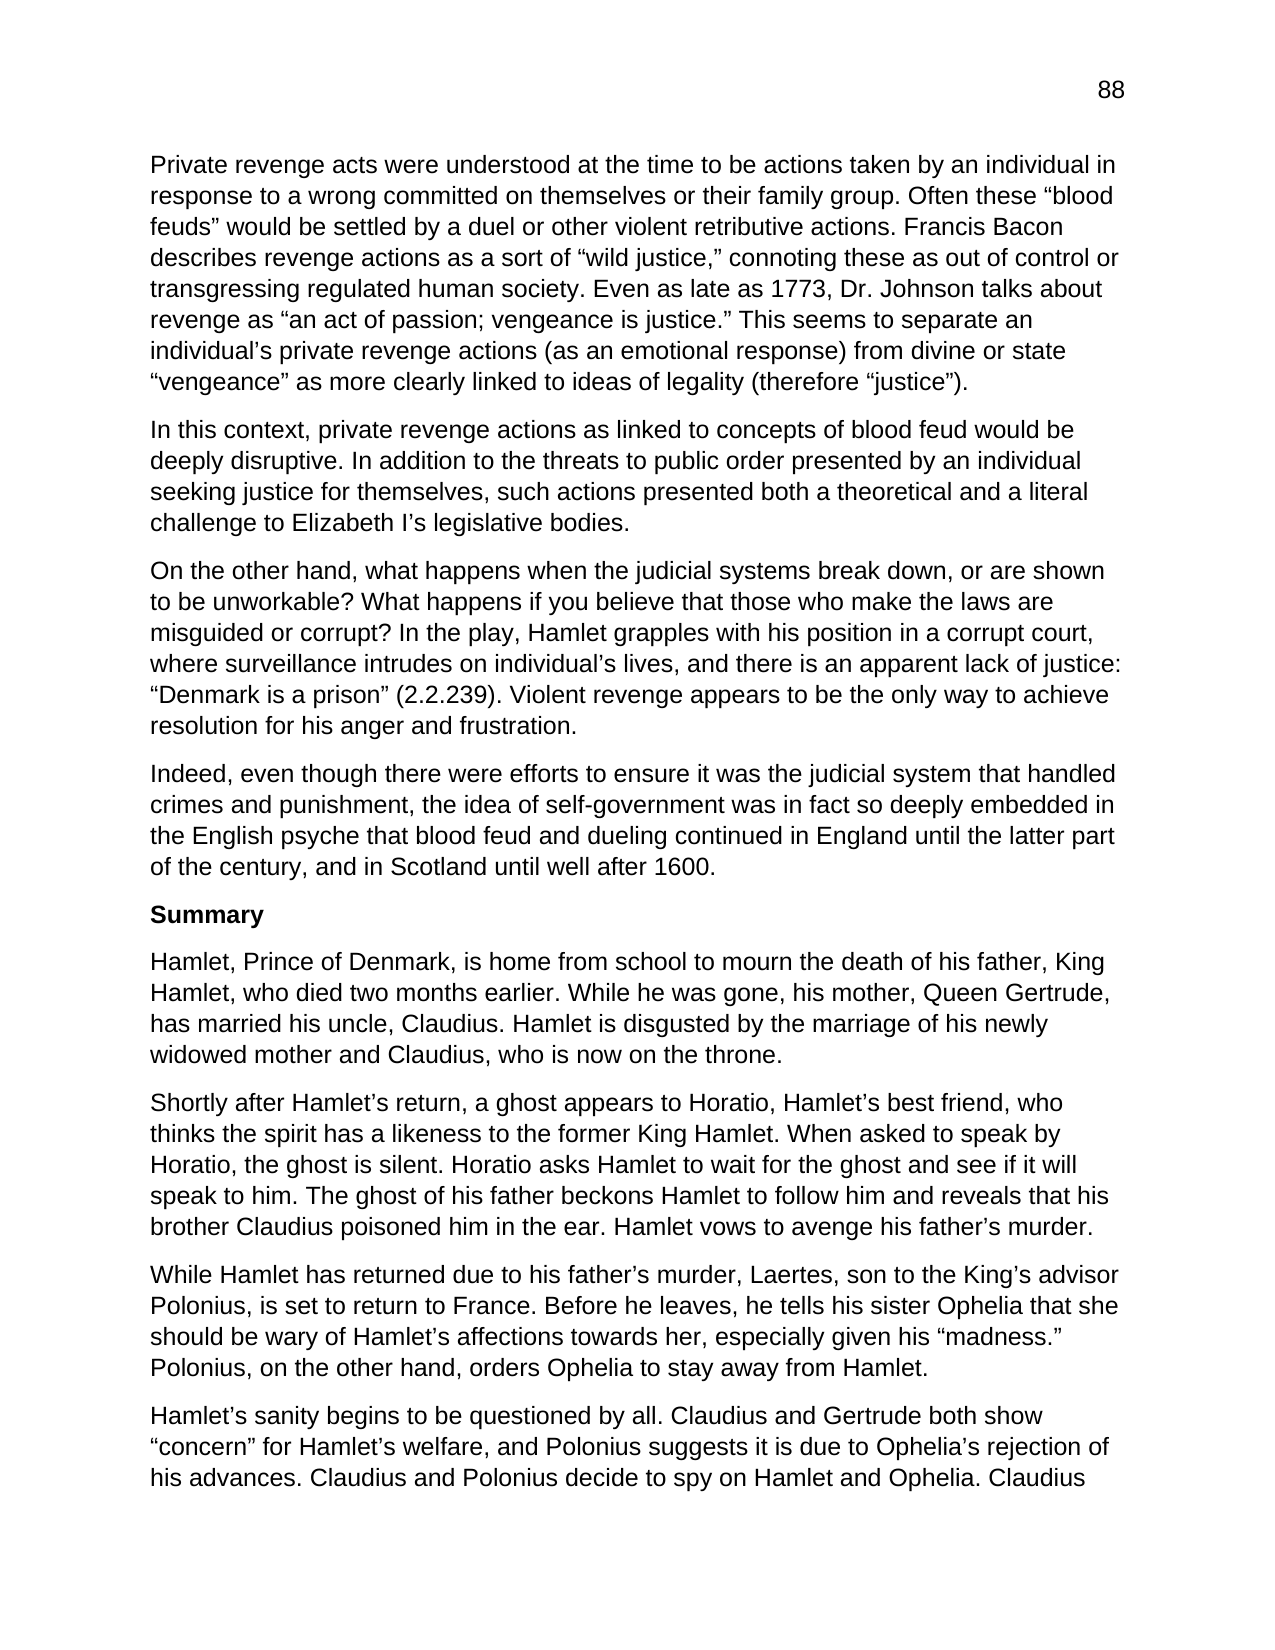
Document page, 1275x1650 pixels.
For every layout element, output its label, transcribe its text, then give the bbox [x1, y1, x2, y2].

text Shortly after Hamlet’s return, a ghost appears to Horatio, Hamlet’s best friend, who thinks the spirit has a likeness to the former King Hamlet. When asked to speak by Horatio, the ghost is silent. Horatio asks Hamlet to wait for the ghost and see if it will speak to him. The ghost of his father beckons Hamlet to follow him and reveals that his brother Claudius poisoned him in the ear. Hamlet vows to avenge his father’s murder. [150, 1088, 1125, 1241]
text Hamlet, Prince of Denmark, is home from school to mourn the death of his father, King Hamlet, who died two months earlier. While he was gone, his mother, Queen Gertrude, has married his uncle, Claudius. Hamlet is disgusted by the marriage of his newly widowed mother and Claudius, who is now on the throne. [150, 947, 1125, 1069]
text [150, 1401, 1125, 1492]
text Private revenge acts were understood at the time to be actions taken by an individual in response to a wrong committed on themselves or their family group. Often these “blood feuds” would be settled by a duel or other violent retributive actions. Francis Bacon describes revenge actions as a sort of “wild justice,” connoting these as out of control or transgressing regulated human society. Even as late as 1773, Dr. Johnson talks about revenge as “an act of passion; vengeance is justice.” This seems to separate an individual’s private revenge actions (as an emotional response) from divine or state “vengeance” as more clearly linked to ideas of legality (therefore “justice”). [150, 150, 1125, 396]
text While Hamlet has returned due to his father’s murder, Laertes, son to the King’s advisor Polonius, is set to return to France. Before he leaves, he tells his sister Ophelia that she should be wary of Hamlet’s affections towards her, especially given his “madness.” Polonius, on the other hand, orders Ophelia to stay away from Hamlet. [150, 1260, 1125, 1382]
text On the other hand, what happens when the judicial systems break down, or are shown to be unworkable? What happens if you believe that those who make the laws are misguided or corrupt? In the play, Hamlet grapples with his position in a corrupt court, where surveillance intrudes on individual’s lives, and there is an apparent lack of justice: “Denmark is a prison” (2.2.239). Violent revenge appears to be the only way to achieve resolution for his anger and frustration. [150, 556, 1125, 740]
text Indeed, even though there were efforts to ensure it was the judicial system that handled crimes and punishment, the idea of self-government was in fact so deeply embedded in the English psyche that blood feud and dueling continued in England until the latter part of the century, and in Scotland until well after 1600. [150, 759, 1125, 881]
text In this context, private revenge actions as linked to concepts of blood feud would be deeply disruptive. In addition to the threats to public order presented by an individual seeking justice for themselves, such actions presented both a theoretical and a literal challenge to Elizabeth I’s legislative bodies. [150, 415, 1125, 537]
subtitle Summary [150, 899, 1125, 928]
